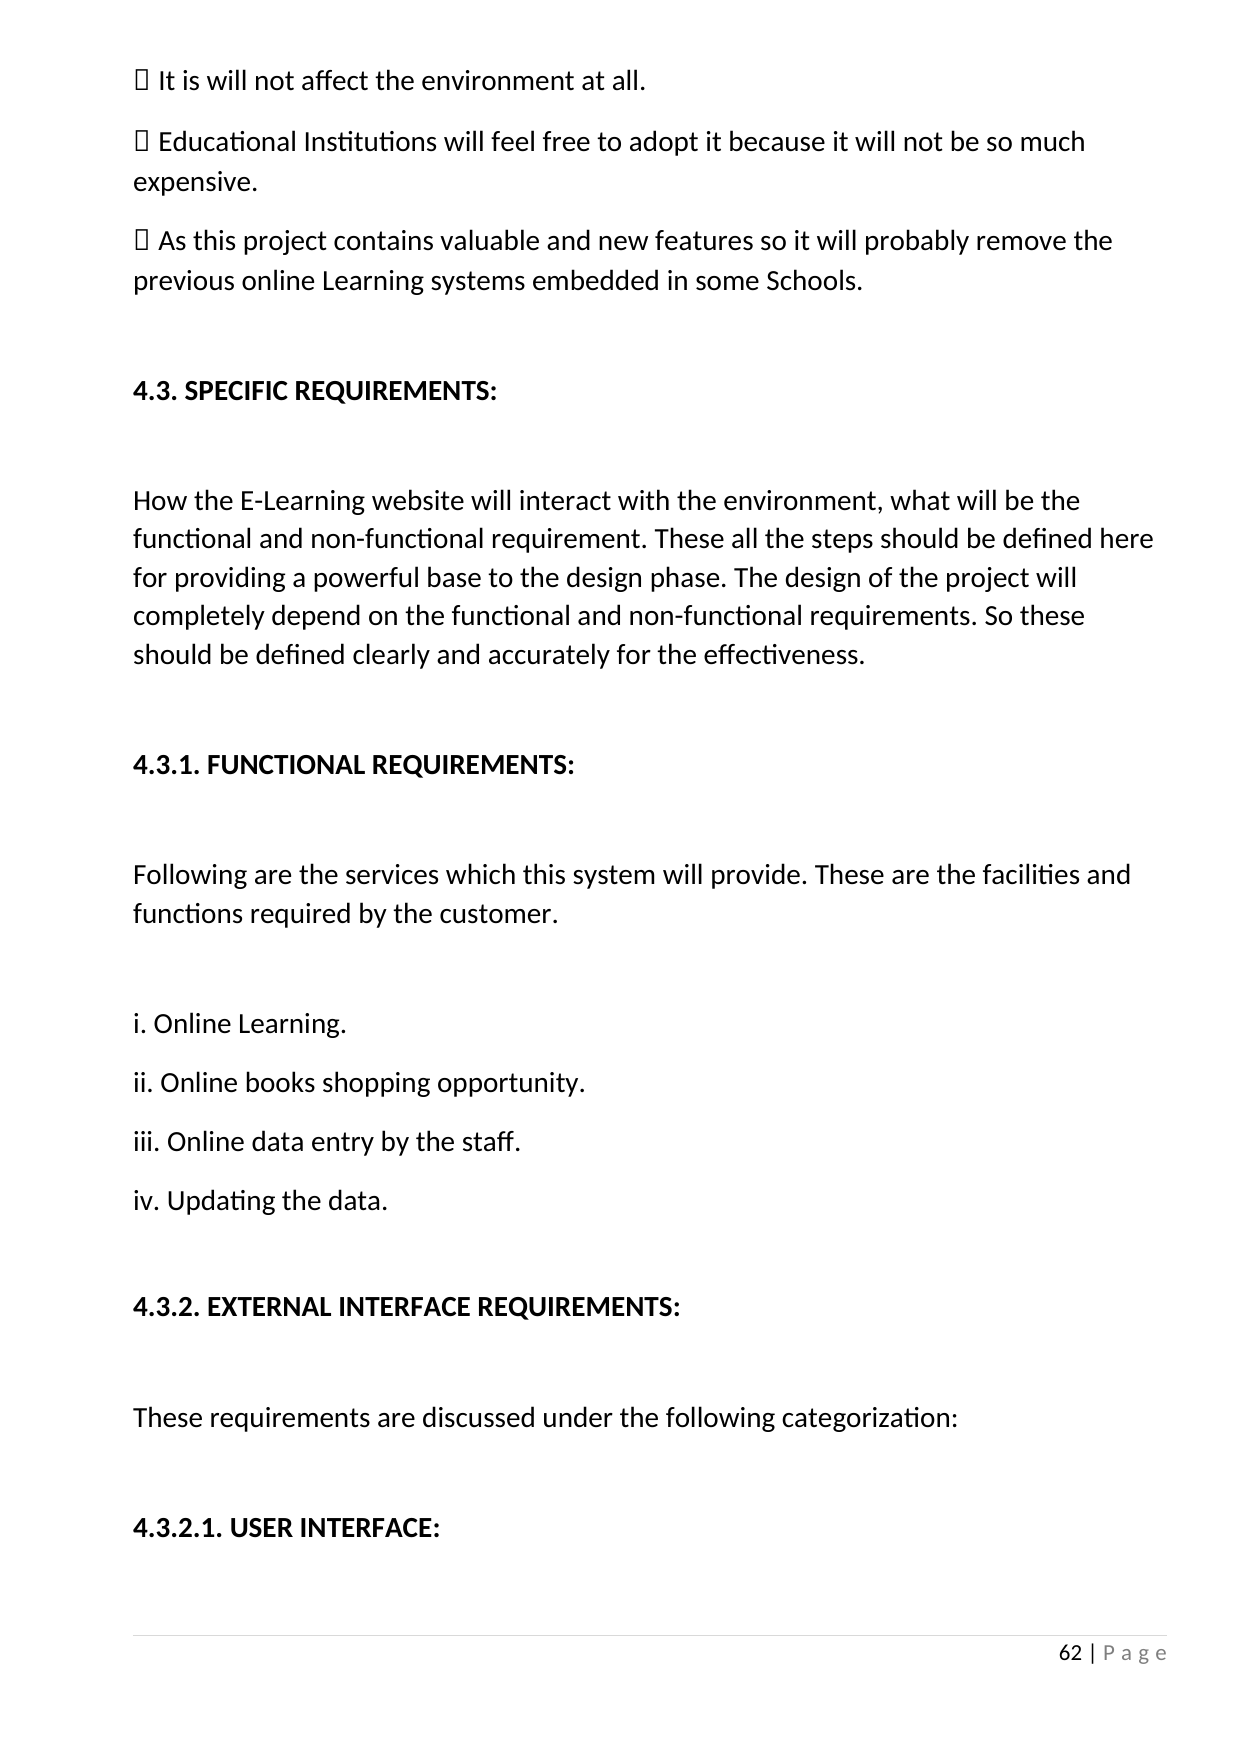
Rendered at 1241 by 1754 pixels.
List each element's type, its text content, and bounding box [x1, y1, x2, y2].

text  It is will not affect the environment at all. [133, 59, 1167, 99]
text 4.3. SPECIFIC REQUIREMENTS: [133, 372, 1167, 408]
text 4.3.1. FUNCTIONAL REQUIREMENTS: [133, 746, 1167, 782]
text  As this project contains valuable and new features so it will probably remove the previous online Learning systems embedded in some Schools. [133, 219, 1167, 297]
text These requirements are discussed under the following categorization: [133, 1399, 1167, 1434]
text i. Online Learning. [133, 1005, 1167, 1041]
text iii. Online data entry by the staff. [133, 1123, 1167, 1159]
text How the E-Learning website will interact with the environment, what will be the functional and non-functional requirement. These all the steps should be defined here for providing a powerful base to the design phase. The design of the project will completely depend on the functional and non-functional requirements. So these should be defined clearly and accurately for the effectiveness. [133, 482, 1167, 672]
text  Educational Institutions will feel free to adopt it because it will not be so much expensive. [133, 120, 1167, 198]
text ii. Online books shopping opportunity. [133, 1064, 1167, 1100]
text iv. Updating the data. [133, 1182, 1167, 1218]
text Following are the services which this system will provide. These are the facilities and functions required by the customer. [133, 856, 1167, 930]
text 4.3.2.1. USER INTERFACE: [133, 1509, 1167, 1544]
text 4.3.2. EXTERNAL INTERFACE REQUIREMENTS: [133, 1288, 1167, 1324]
